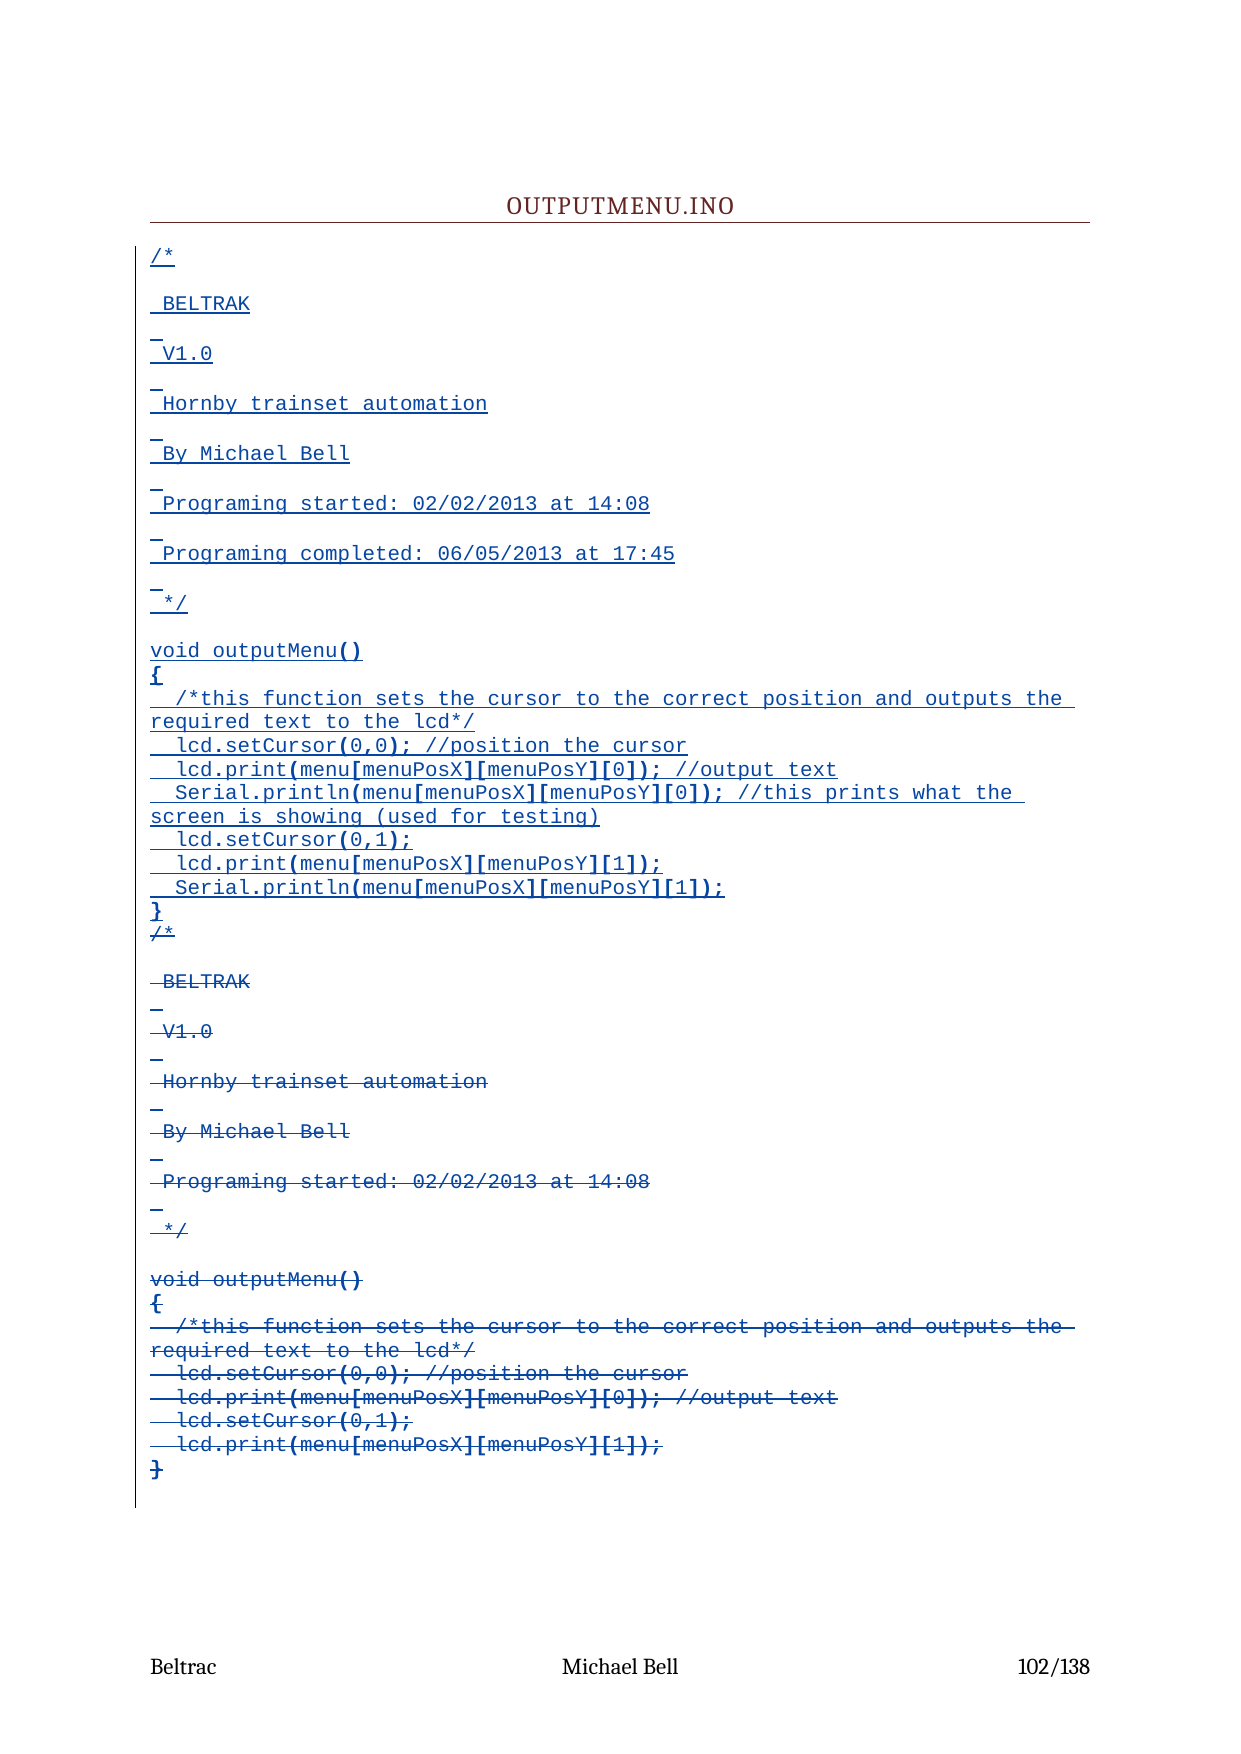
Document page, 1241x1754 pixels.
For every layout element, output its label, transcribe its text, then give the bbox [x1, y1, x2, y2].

subtitle outputMenu.ino [150, 192, 1090, 222]
